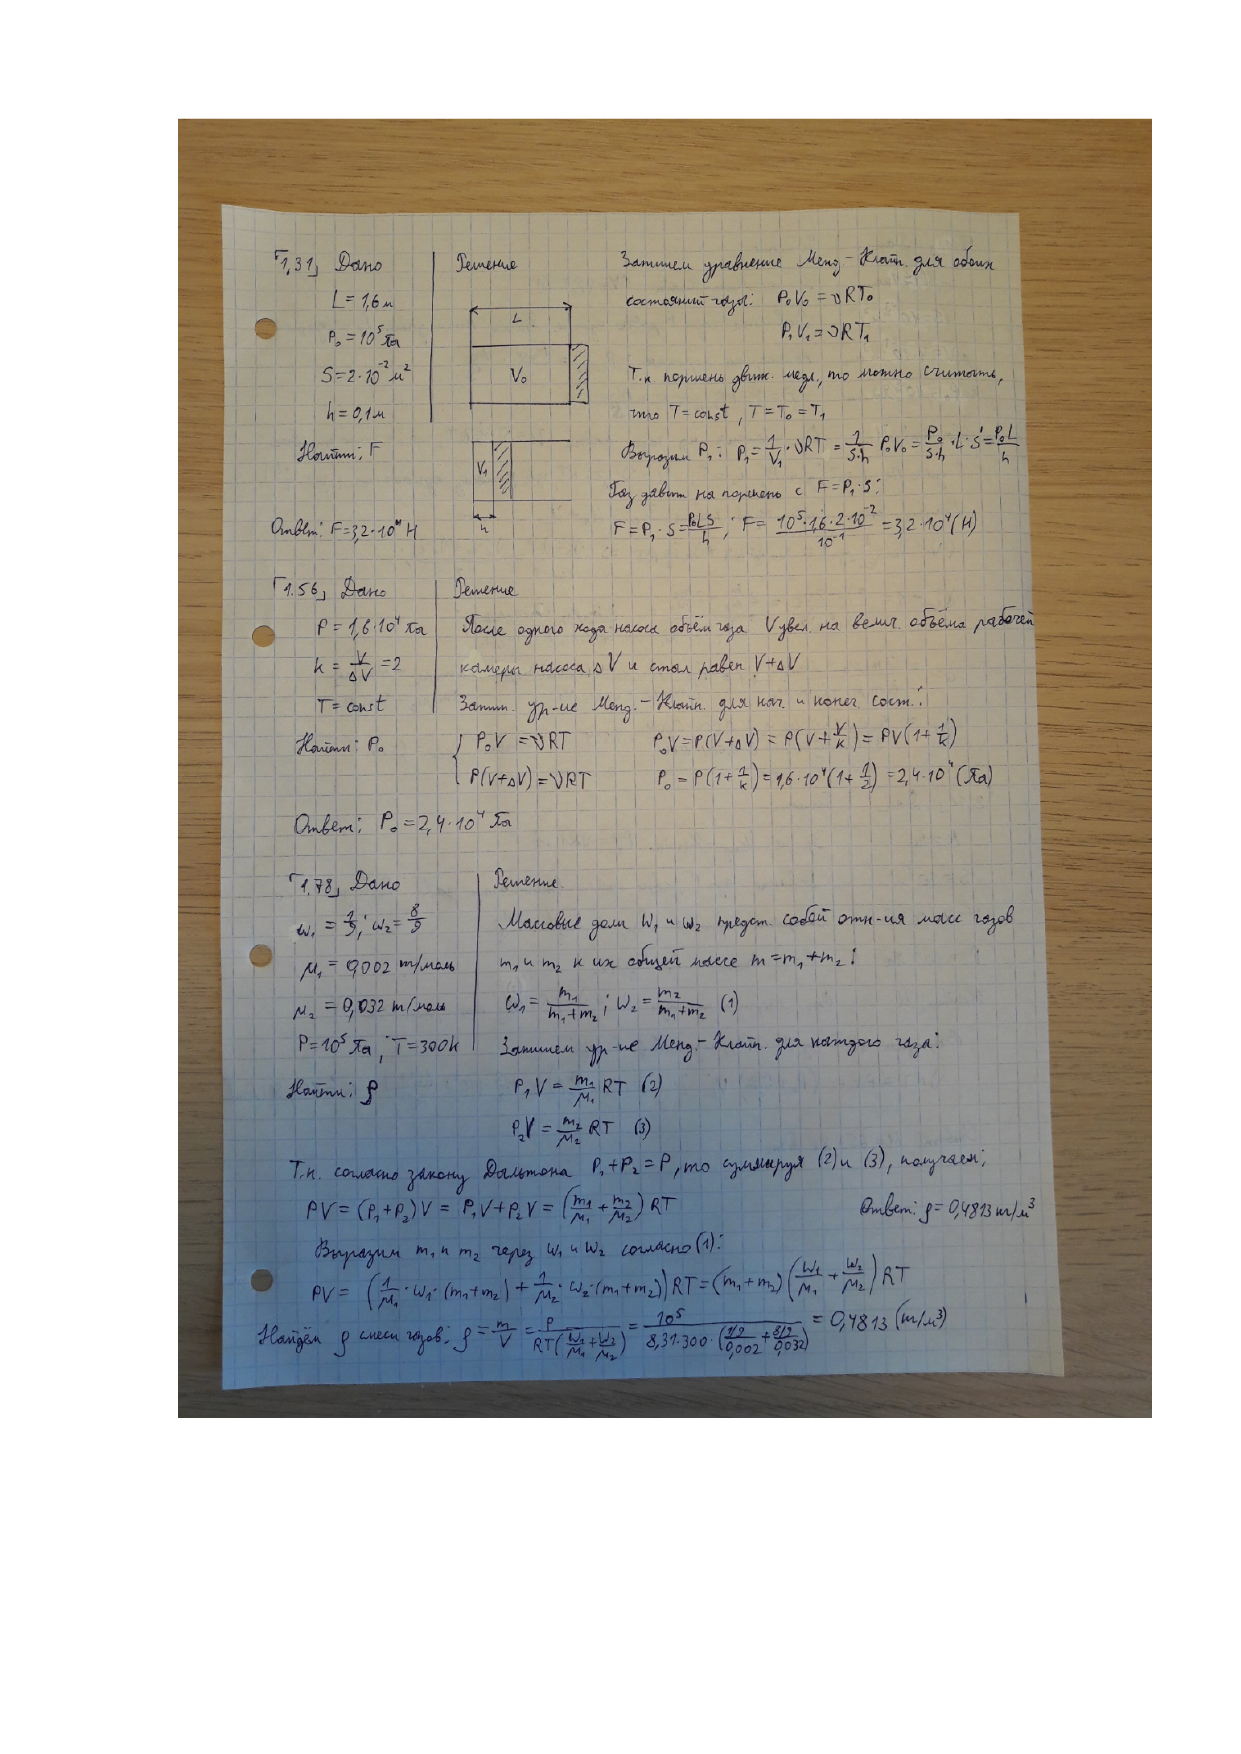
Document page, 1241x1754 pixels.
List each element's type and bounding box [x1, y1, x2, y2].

picture [179, 120, 1152, 1416]
